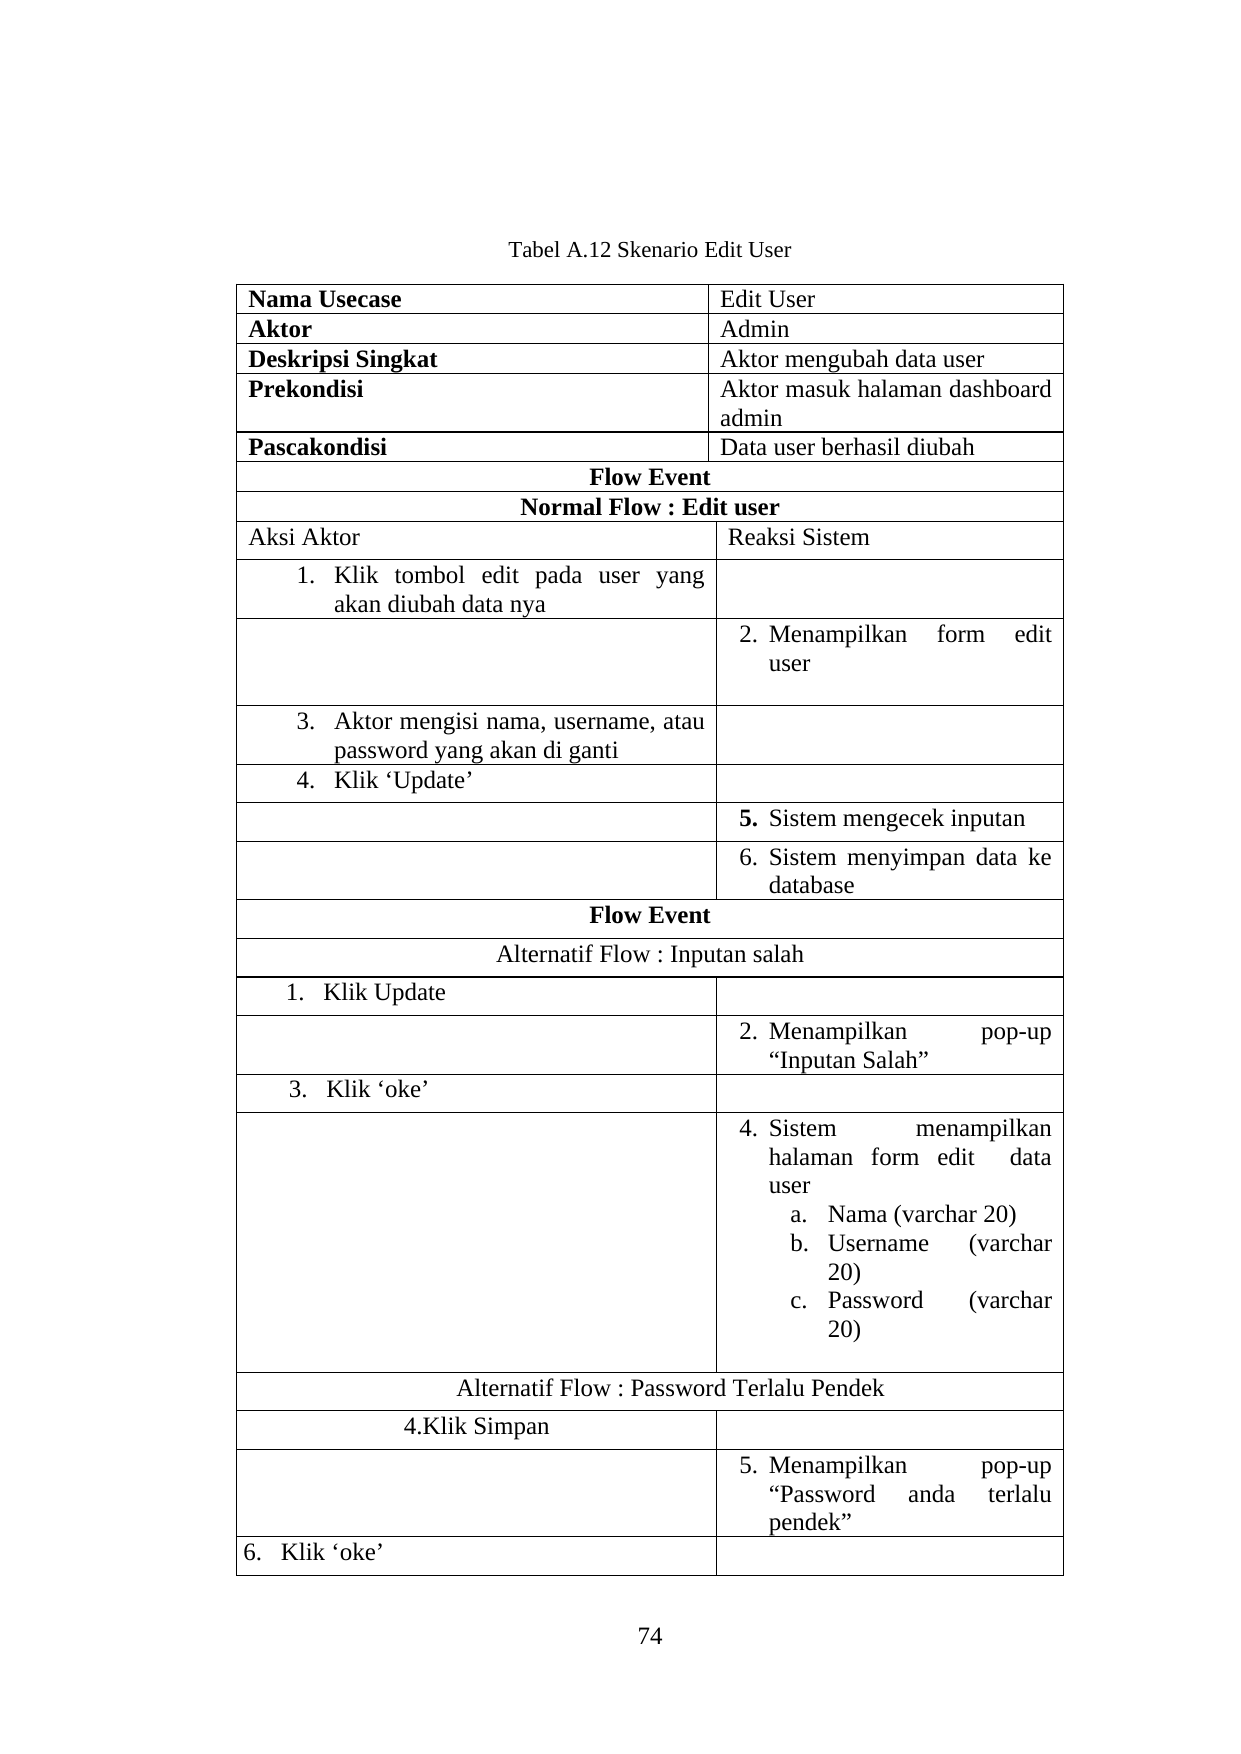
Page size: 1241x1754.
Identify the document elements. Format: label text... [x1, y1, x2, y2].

table_cell Sistem mengecek inputan [717, 803, 1063, 841]
table_cell Data user berhasil diubah [709, 433, 1063, 461]
table_cell Klik ‘oke’ [237, 1075, 716, 1112]
text Tabel A.3 Skenario Edit User [236, 236, 1063, 263]
table_cell [237, 803, 716, 841]
table_cell [717, 560, 1063, 618]
table_cell Alternatif Flow : Inputan salah [237, 939, 1063, 976]
table_header Nama Usecase [237, 285, 708, 313]
table_cell Deskripsi Singkat [237, 344, 708, 373]
table_cell [237, 619, 716, 705]
table_cell Aktor masuk halaman dashboard admin [709, 374, 1063, 431]
table_cell [717, 978, 1063, 1015]
table_cell Reaksi Sistem [717, 522, 1063, 559]
table_cell [237, 842, 716, 899]
table_cell [237, 1016, 716, 1073]
table_cell [237, 1450, 716, 1536]
table_cell Alternatif Flow : Password Terlalu Pendek [237, 1373, 1063, 1410]
table_cell Menampilkan pop-up “Password anda terlalu pendek” [717, 1450, 1063, 1536]
table_cell Klik Update [237, 978, 716, 1015]
table_cell [717, 706, 1063, 764]
table_cell [237, 1113, 716, 1372]
table_header Edit User [709, 285, 1063, 313]
table_cell Prekondisi [237, 374, 708, 431]
table_cell Normal Flow : Edit user [237, 492, 1063, 521]
table_cell 4.Klik Simpan [237, 1411, 716, 1449]
table_cell Klik ‘oke’ [237, 1537, 716, 1575]
table_cell Aktor mengubah data user [709, 344, 1063, 373]
table_cell Klik tombol edit pada user yang akan diubah data nya [237, 560, 716, 618]
table_cell Flow Event [237, 900, 1063, 938]
table_cell Sistem menampilkan halaman form edit data user Nama (varchar 20) Username (varchar 20) Password (varchar 20) [717, 1113, 1063, 1372]
table_cell Menampilkan form edit user [717, 619, 1063, 705]
table_cell Admin [709, 314, 1063, 343]
table_cell Pascakondisi [237, 433, 708, 461]
table_cell Aktor mengisi nama, username, atau password yang akan di ganti [237, 706, 716, 764]
table_cell [717, 1537, 1063, 1575]
table_cell [717, 1075, 1063, 1112]
table_cell [717, 765, 1063, 802]
table_cell Menampilkan pop-up “Inputan Salah” [717, 1016, 1063, 1073]
table_cell Aktor [237, 314, 708, 343]
table_cell Sistem menyimpan data ke database [717, 842, 1063, 899]
table_cell Aksi Aktor [237, 522, 716, 559]
table_cell Flow Event [237, 462, 1063, 491]
table_cell Klik ‘Update’ [237, 765, 716, 802]
table_cell [717, 1411, 1063, 1449]
